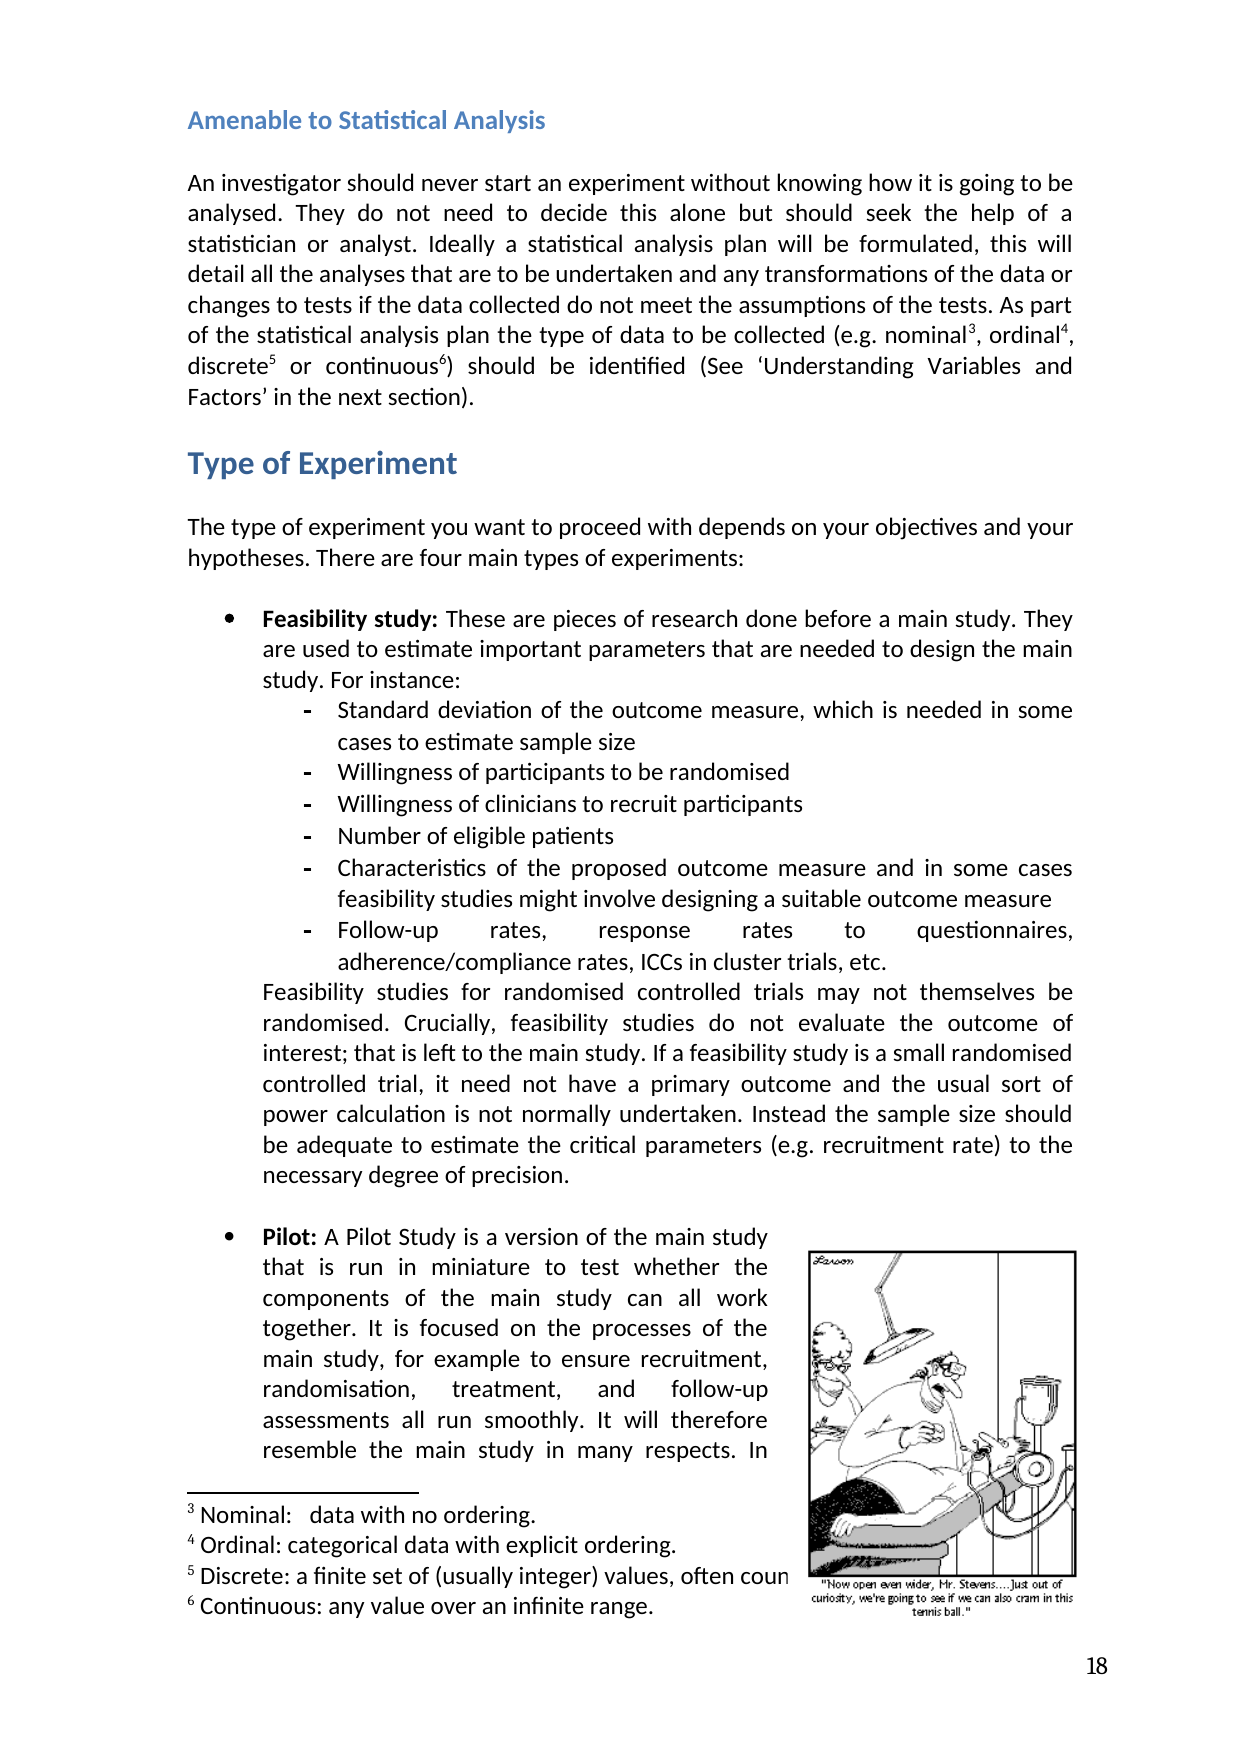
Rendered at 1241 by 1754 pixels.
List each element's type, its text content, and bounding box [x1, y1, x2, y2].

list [225, 1221, 1074, 1465]
list Standard deviation of the outcome measure, which is needed in some cases to estimate sample size [300, 694, 1074, 757]
text Type of Experiment [187, 442, 1074, 482]
picture [787, 1237, 1108, 1626]
list Number of eligible patients [300, 820, 1074, 852]
text An investigator should never start an experiment without knowing how it is going to be analysed. They do not need to decide this alone but should seek the help of a statistician or analyst. Ideally a statistical analysis plan will be formulated, this will detail all the analyses that are to be undertaken and any transformations of the data or changes to tests if the data collected do not meet the assumptions of the tests. As part of the statistical analysis plan the type of data to be collected (e.g. nominal, ordinal, discrete or continuous) should be identified (See ‘Understanding Variables and Factors’ in the next section). [187, 167, 1074, 411]
list Willingness of participants to be randomised [300, 757, 1074, 788]
text The type of experiment you want to proceed with depends on your objectives and your hypotheses. There are four main types of experiments: [187, 511, 1074, 572]
list Characteristics of the proposed outcome measure and in some cases feasibility studies might involve designing a suitable outcome measure [300, 852, 1074, 914]
text Feasibility studies for randomised controlled trials may not themselves be randomised. Crucially, feasibility studies do not evaluate the outcome of interest; that is left to the main study. If a feasibility study is a small randomised controlled trial, it need not have a primary outcome and the usual sort of power calculation is not normally undertaken. Instead the sample size should be adequate to estimate the critical parameters (e.g. recruitment rate) to the necessary degree of precision. [262, 976, 1074, 1190]
list Follow-up rates, response rates to questionnaires, adherence/compliance rates, ICCs in cluster trials, etc. [300, 914, 1074, 976]
list Willingness of clinicians to recruit participants [300, 788, 1074, 820]
list Feasibility study: These are pieces of research done before a main study. They are used to estimate important parameters that are needed to design the main study. For instance: [225, 603, 1074, 694]
subtitle Amenable to Statistical Analysis [187, 103, 1074, 136]
